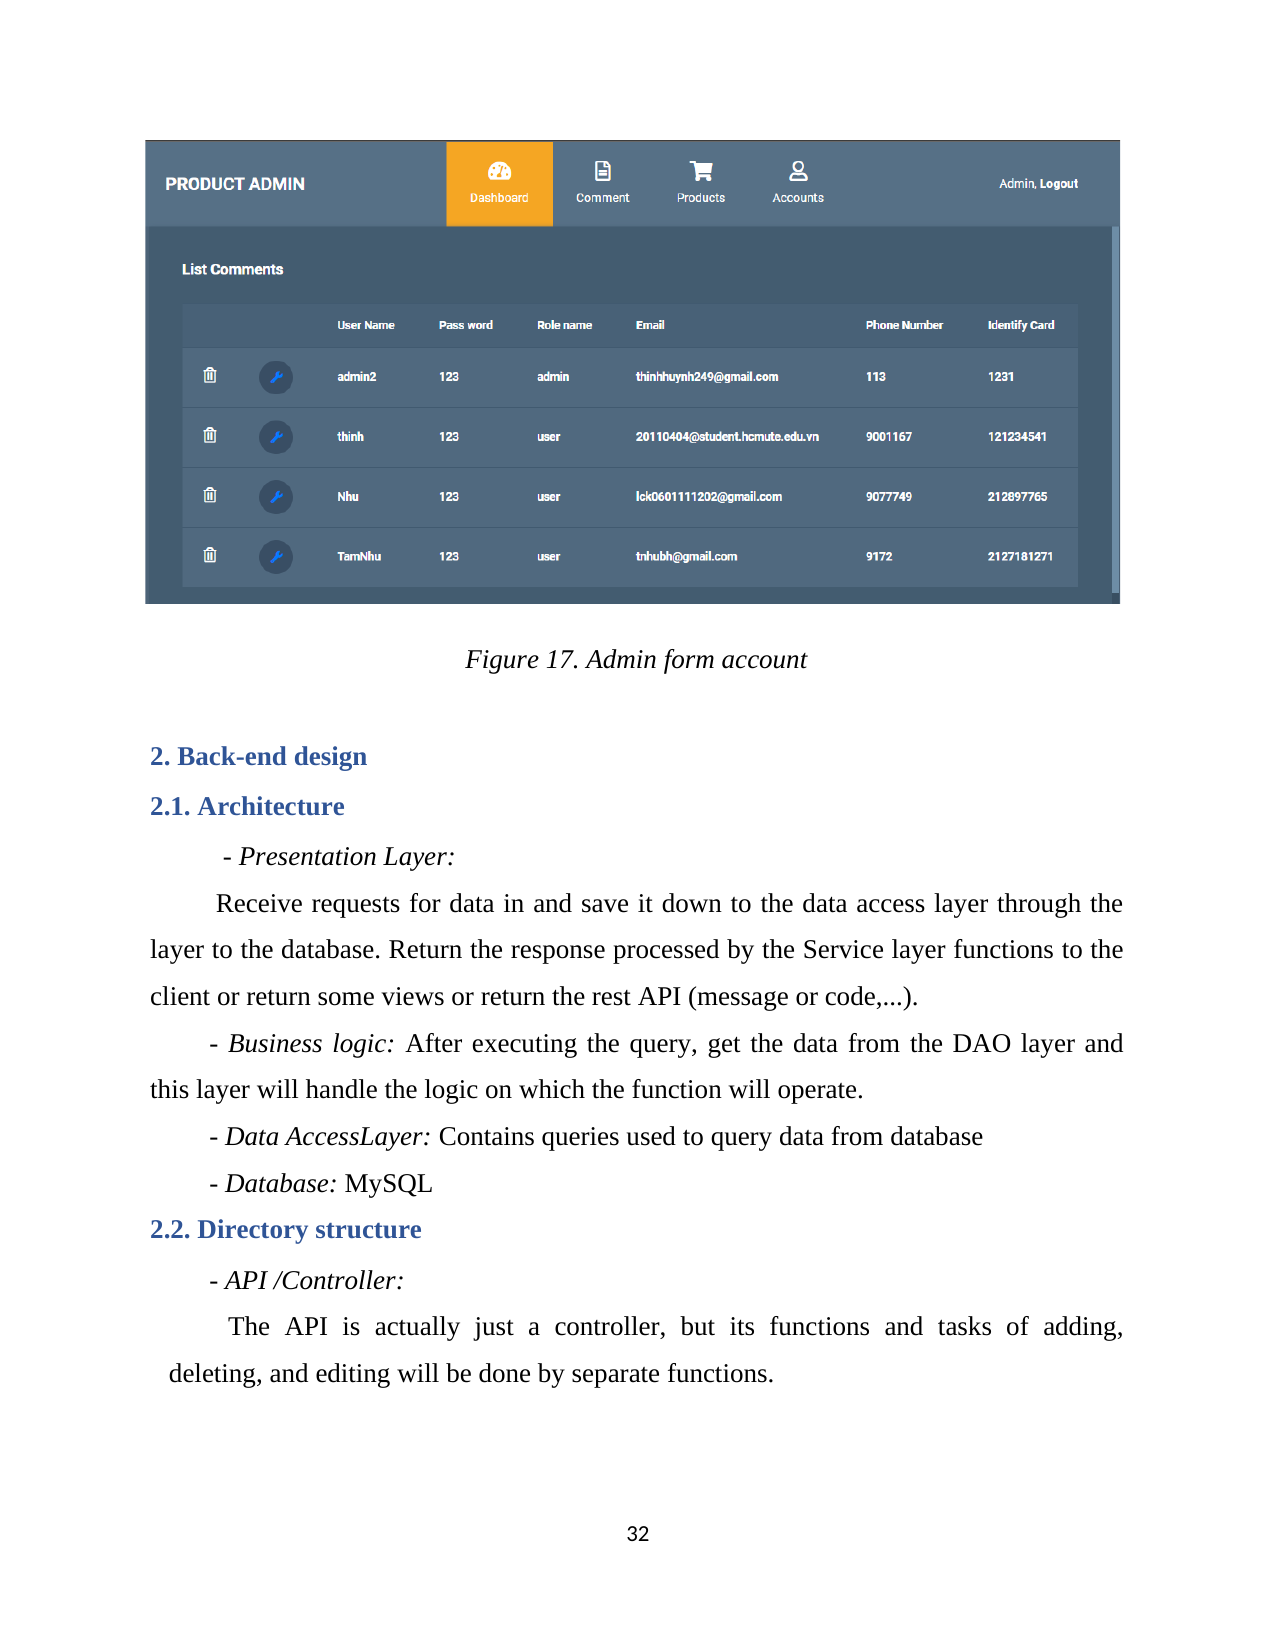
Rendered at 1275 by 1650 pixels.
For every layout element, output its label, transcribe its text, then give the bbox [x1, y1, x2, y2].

text Receive requests for data in and save it down to the data access layer through the layer to the database. Return the response processed by the Service layer functions to the client or return some views or return the rest API (message or code,...). [150, 887, 1125, 1011]
picture [145, 140, 1121, 604]
list - Data AccessLayer: Contains queries used to query data from database [150, 1120, 1125, 1151]
text - API /Controller: [150, 1264, 1125, 1295]
text - Database: MySQL [150, 1167, 1125, 1198]
text 2.1. Architecture [150, 790, 1125, 821]
text 2.2. Directory structure [150, 1214, 1125, 1245]
text The API is actually just a controller, but its functions and tasks of adding, deleting, and editing will be done by separate functions. [169, 1311, 1125, 1388]
subtitle Figure 17. Admin form account [150, 643, 1125, 674]
text - Presentation Layer: [150, 840, 1125, 871]
list - Business logic: After executing the query, get the data from the DAO layer and this layer will handle the logic on which the function will operate. [150, 1027, 1125, 1105]
text 2. Back-end design [150, 740, 1125, 771]
